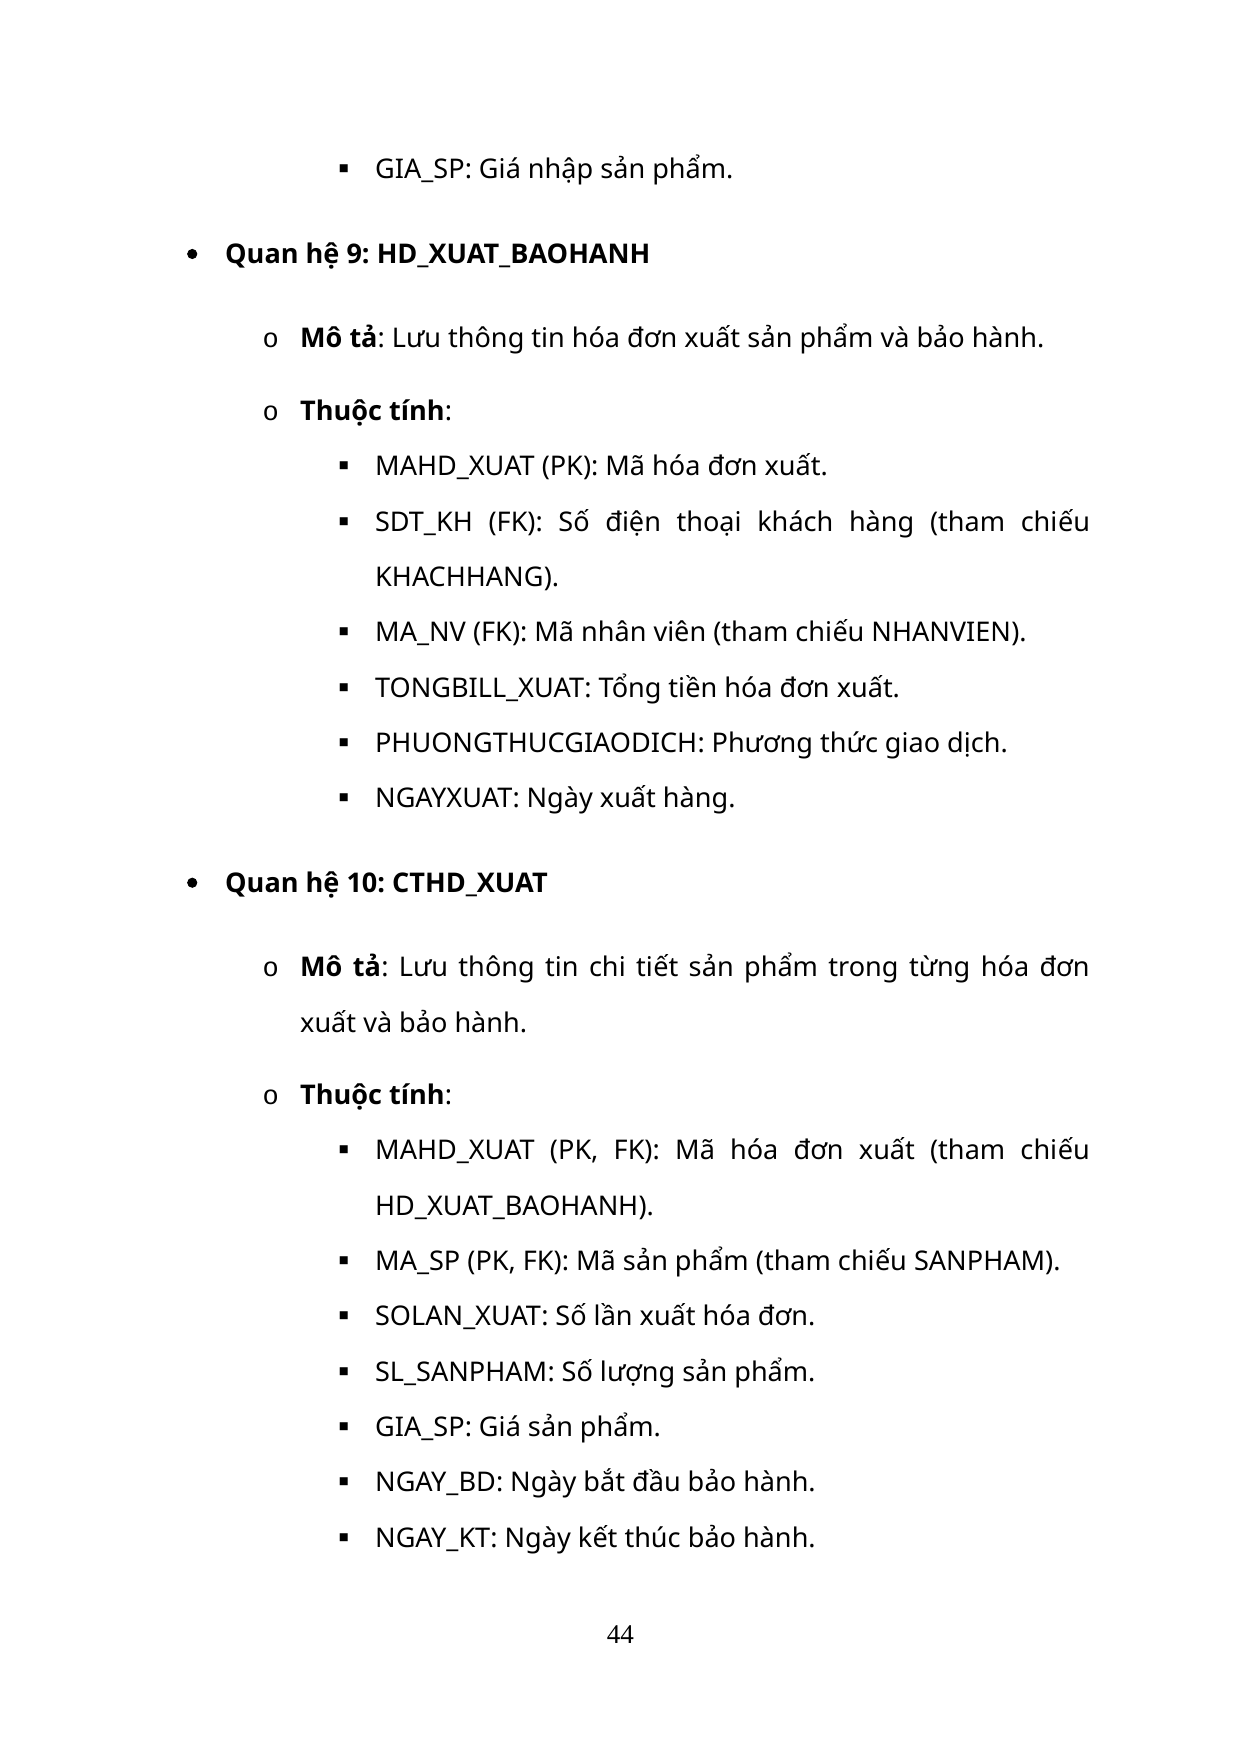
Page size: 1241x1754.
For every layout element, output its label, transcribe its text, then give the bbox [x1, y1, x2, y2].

list PHUONGTHUCGIAODICH: Phương thức giao dịch. [337, 723, 1090, 760]
list MA_NV (FK): Mã nhân viên (tham chiếu NHANVIEN). [337, 613, 1090, 650]
list SL_SANPHAM: Số lượng sản phẩm. [337, 1352, 1090, 1389]
list NGAY_BD: Ngày bắt đầu bảo hành. [337, 1463, 1090, 1499]
list Mô tả: Lưu thông tin chi tiết sản phẩm trong từng hóa đơn xuất và bảo hành. [262, 948, 1090, 1040]
list GIA_SP: Giá sản phẩm. [337, 1407, 1090, 1444]
list MAHD_XUAT (PK): Mã hóa đơn xuất. [337, 447, 1090, 484]
list Quan hệ 9: HD_XUAT_BAOHANH [187, 234, 1090, 271]
list Thuộc tính: [262, 391, 1090, 428]
list Mô tả: Lưu thông tin hóa đơn xuất sản phẩm và bảo hành. [262, 319, 1090, 356]
list TONGBILL_XUAT: Tổng tiền hóa đơn xuất. [337, 668, 1090, 705]
list Thuộc tính: [262, 1075, 1090, 1112]
list GIA_SP: Giá nhập sản phẩm. [337, 150, 1090, 187]
list SDT_KH (FK): Số điện thoại khách hàng (tham chiếu KHACHHANG). [337, 502, 1090, 594]
list MAHD_XUAT (PK, FK): Mã hóa đơn xuất (tham chiếu HD_XUAT_BAOHANH). [337, 1131, 1090, 1223]
list SOLAN_XUAT: Số lần xuất hóa đơn. [337, 1297, 1090, 1334]
list Quan hệ 10: CTHD_XUAT [187, 863, 1090, 900]
list NGAYXUAT: Ngày xuất hàng. [337, 779, 1090, 816]
list MA_SP (PK, FK): Mã sản phẩm (tham chiếu SANPHAM). [337, 1241, 1090, 1278]
list NGAY_KT: Ngày kết thúc bảo hành. [337, 1518, 1090, 1555]
